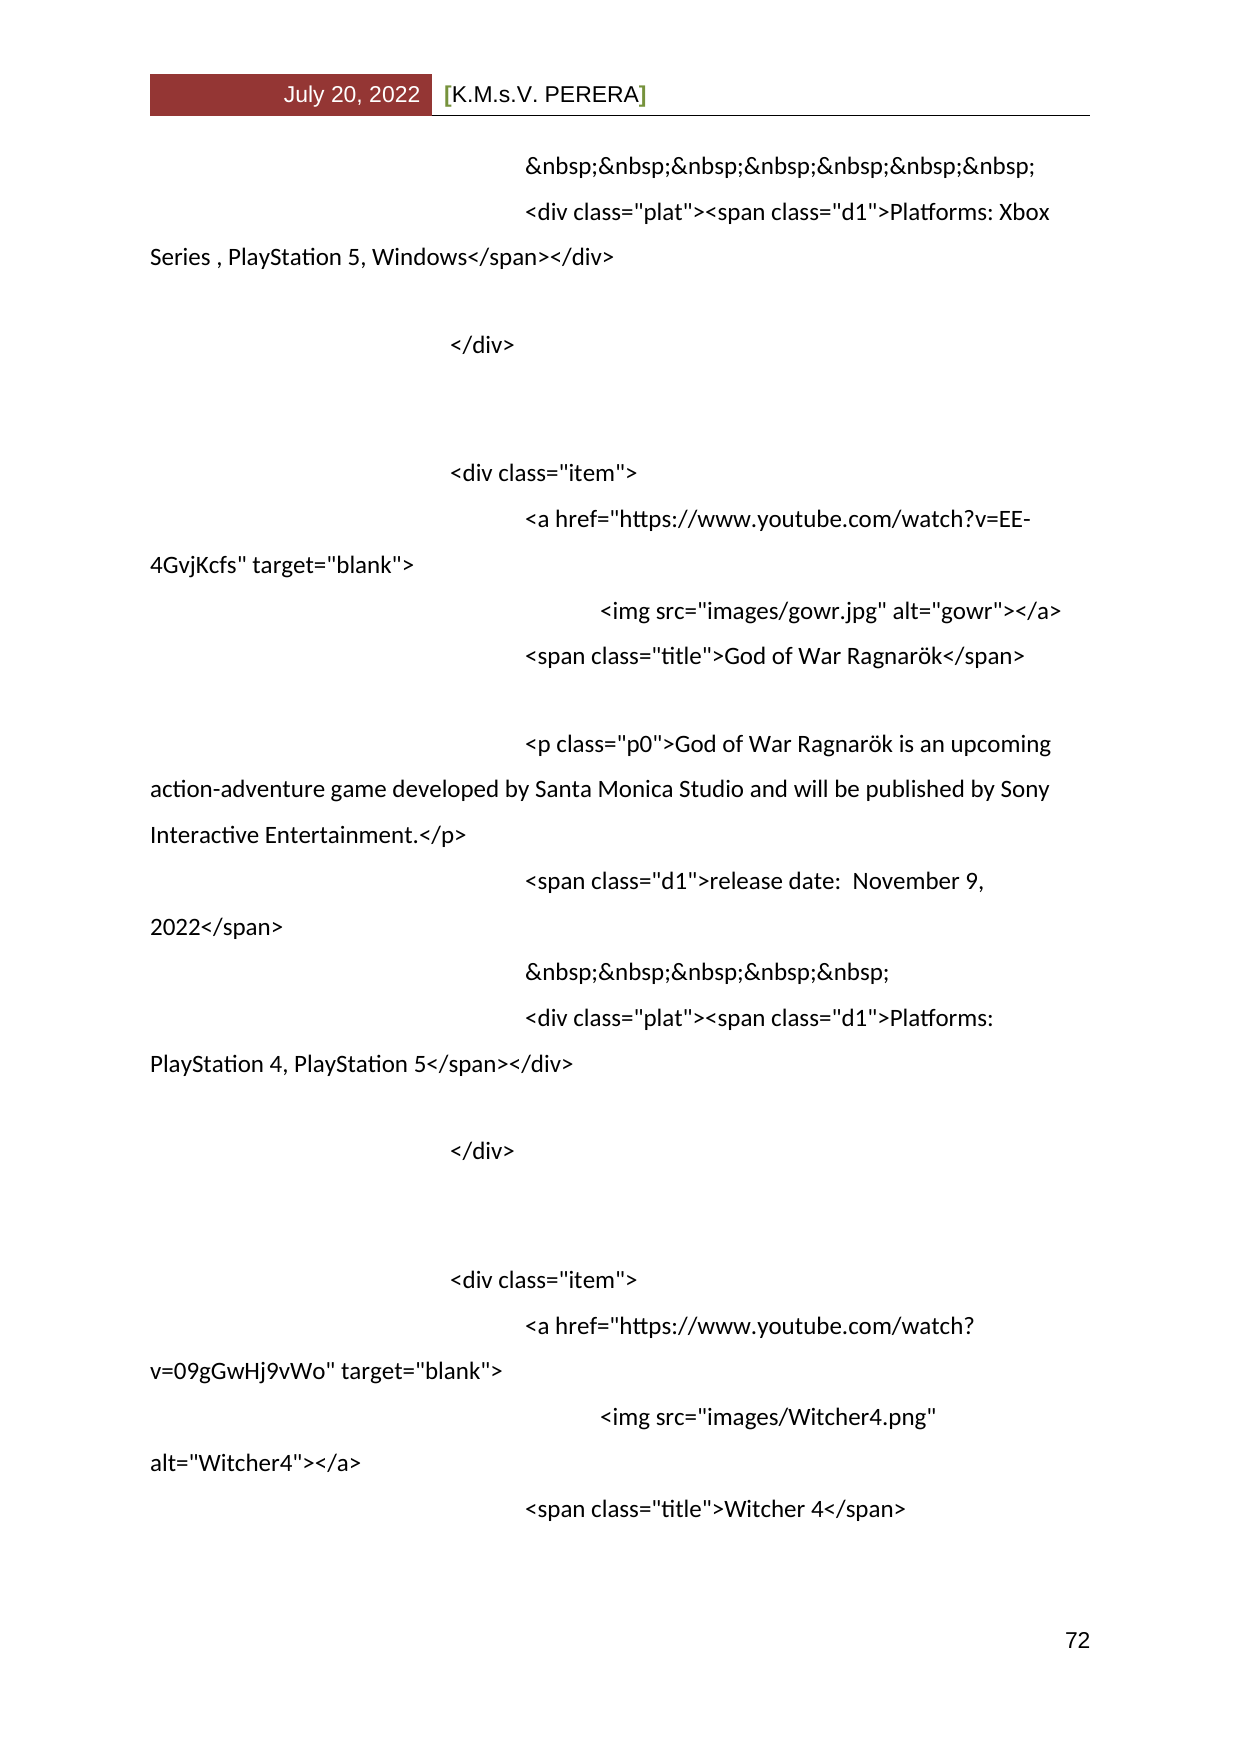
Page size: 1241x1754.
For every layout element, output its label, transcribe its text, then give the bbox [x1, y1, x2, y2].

text <div class="item"> [150, 1264, 1090, 1294]
text <img src="images/gowr.jpg" alt="gowr"></a> [150, 595, 1090, 625]
text </div> [150, 1135, 1090, 1166]
text <a href="https://www.youtube.com/watch?v=09gGwHj9vWo" target="blank"> [150, 1310, 1090, 1386]
text </div> [150, 329, 1090, 359]
text <img src="images/Witcher4.png" alt="Witcher4"></a> [150, 1401, 1090, 1477]
text <p class="p0">God of War Ragnarök is an upcoming action-adventure game developed by Santa Monica Studio and will be published by Sony Interactive Entertainment.</p> [150, 728, 1090, 850]
text <div class="plat"><span class="d1">Platforms: PlayStation 4, PlayStation 5</span></div> [150, 1002, 1090, 1078]
text <span class="d1">release date: November 9, 2022</span> [150, 865, 1090, 941]
text <a href="https://www.youtube.com/watch?v=EE-4GvjKcfs" target="blank"> [150, 503, 1090, 579]
text <div class="plat"><span class="d1">Platforms: Xbox Series , PlayStation 5, Windows</span></div> [150, 196, 1090, 272]
text <span class="title">God of War Ragnarök</span> [150, 641, 1090, 671]
text <div class="item"> [150, 458, 1090, 488]
text <span class="title">Witcher 4</span> [150, 1493, 1090, 1523]
text &nbsp;&nbsp;&nbsp;&nbsp;&nbsp; [150, 956, 1090, 987]
text &nbsp;&nbsp;&nbsp;&nbsp;&nbsp;&nbsp;&nbsp; [150, 150, 1090, 181]
